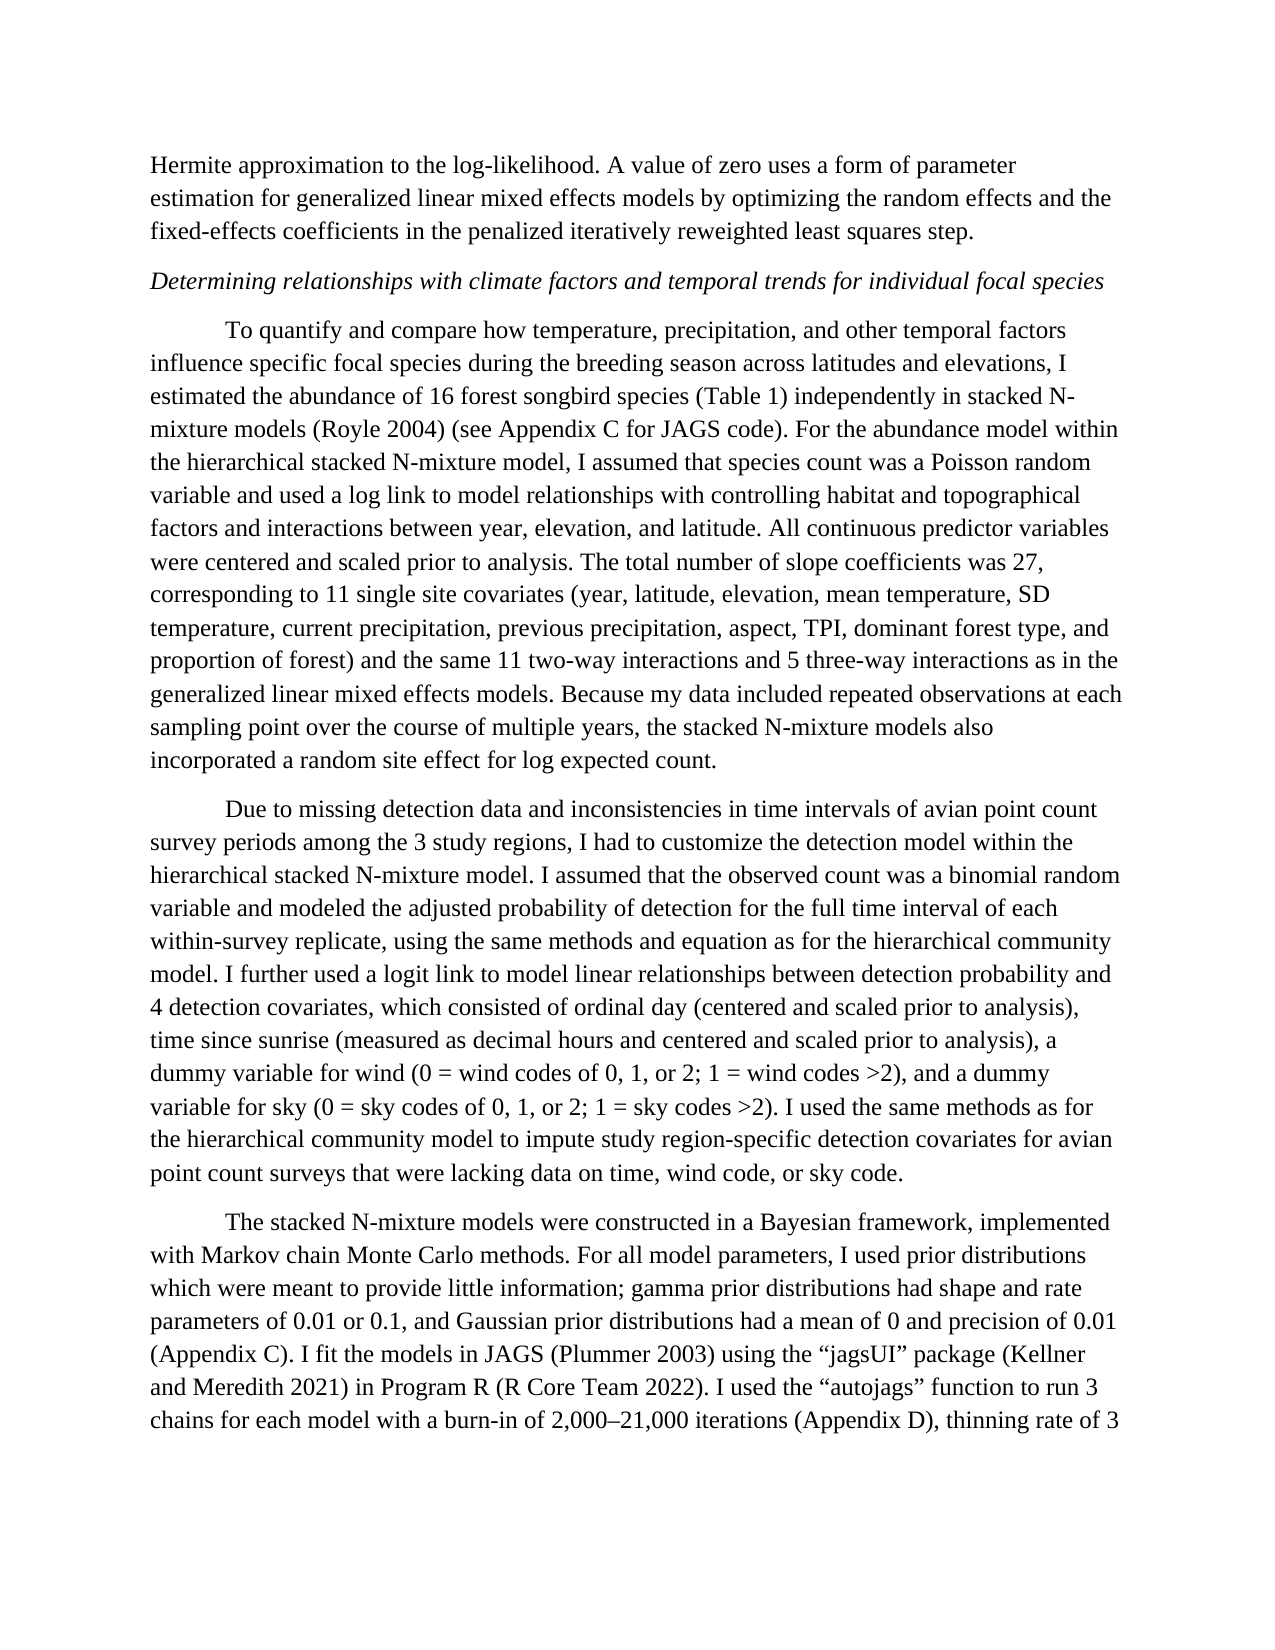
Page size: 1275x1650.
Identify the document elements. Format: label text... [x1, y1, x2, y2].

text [150, 150, 1125, 245]
text Determining relationships with climate factors and temporal trends for individual focal species [150, 266, 1125, 294]
text To quantify and compare how temperature, precipitation, and other temporal factors influence specific focal species during the breeding season across latitudes and elevations, I estimated the abundance of 16 forest songbird species (Table 1) independently in stacked N-mixture models (Royle 2004) (see Appendix C for JAGS code). For the abundance model within the hierarchical stacked N-mixture model, I assumed that species count was a Poisson random variable and used a log link to model relationships with controlling habitat and topographical factors and interactions between year, elevation, and latitude. All continuous predictor variables were centered and scaled prior to analysis. The total number of slope coefficients was 27, corresponding to 11 single site covariates (year, latitude, elevation, mean temperature, SD temperature, current precipitation, previous precipitation, aspect, TPI, dominant forest type, and proportion of forest) and the same 11 two-way interactions and 5 three-way interactions as in the generalized linear mixed effects models. Because my data included repeated observations at each sampling point over the course of multiple years, the stacked N-mixture models also incorporated a random site effect for log expected count. [150, 315, 1125, 773]
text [150, 1207, 1125, 1434]
text Due to missing detection data and inconsistencies in time intervals of avian point count survey periods among the 3 study regions, I had to customize the detection model within the hierarchical stacked N-mixture model. I assumed that the observed count was a binomial random variable and modeled the adjusted probability of detection for the full time interval of each within-survey replicate, using the same methods and equation as for the hierarchical community model. I further used a logit link to model linear relationships between detection probability and 4 detection covariates, which consisted of ordinal day (centered and scaled prior to analysis), time since sunrise (measured as decimal hours and centered and scaled prior to analysis), a dummy variable for wind (0 = wind codes of 0, 1, or 2; 1 = wind codes >2), and a dummy variable for sky (0 = sky codes of 0, 1, or 2; 1 = sky codes >2). I used the same methods as for the hierarchical community model to impute study region-specific detection covariates for avian point count surveys that were lacking data on time, wind code, or sky code. [150, 794, 1125, 1186]
